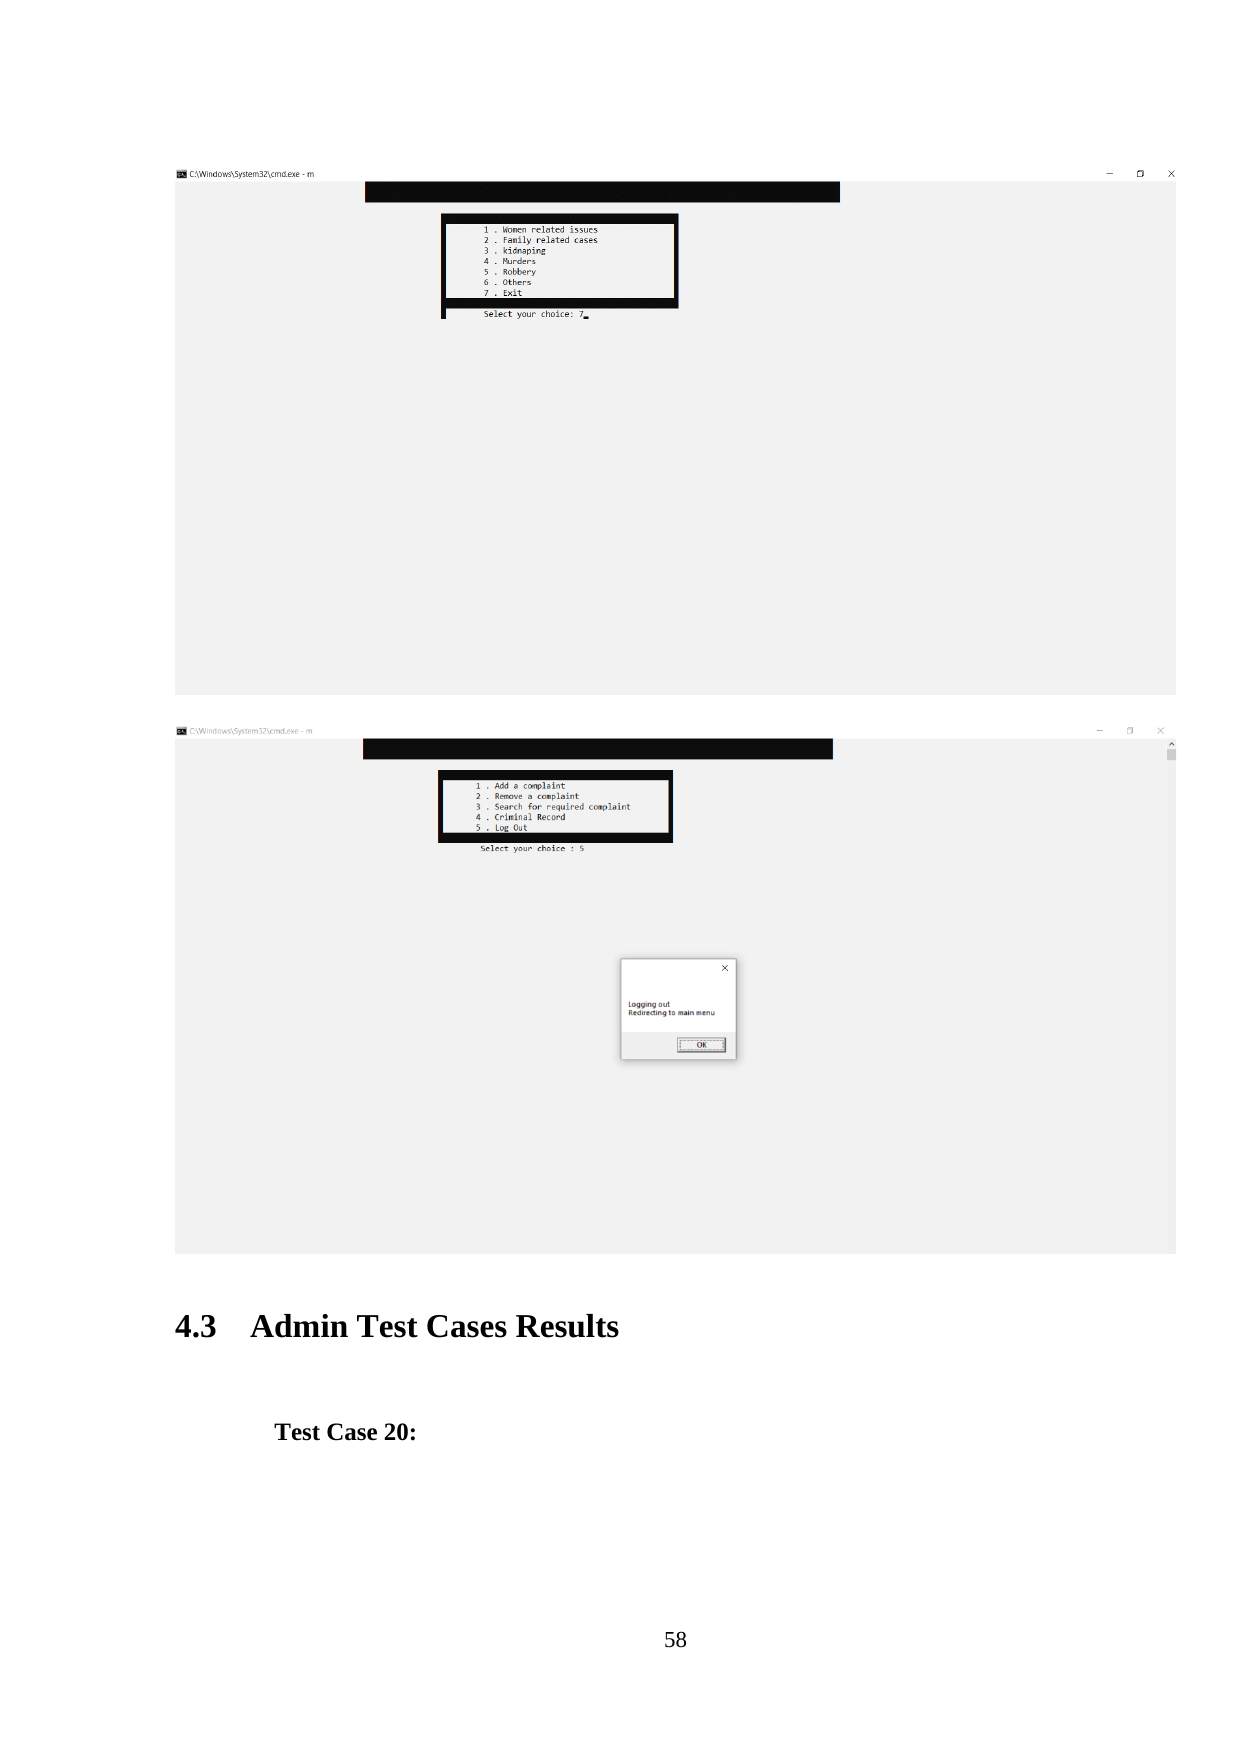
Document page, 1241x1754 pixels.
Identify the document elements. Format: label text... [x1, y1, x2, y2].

text 4.3 Admin Test Cases Results [175, 1306, 1176, 1345]
picture [175, 166, 1177, 695]
text Test Case 20: [274, 1417, 1176, 1446]
picture [175, 723, 1177, 1254]
